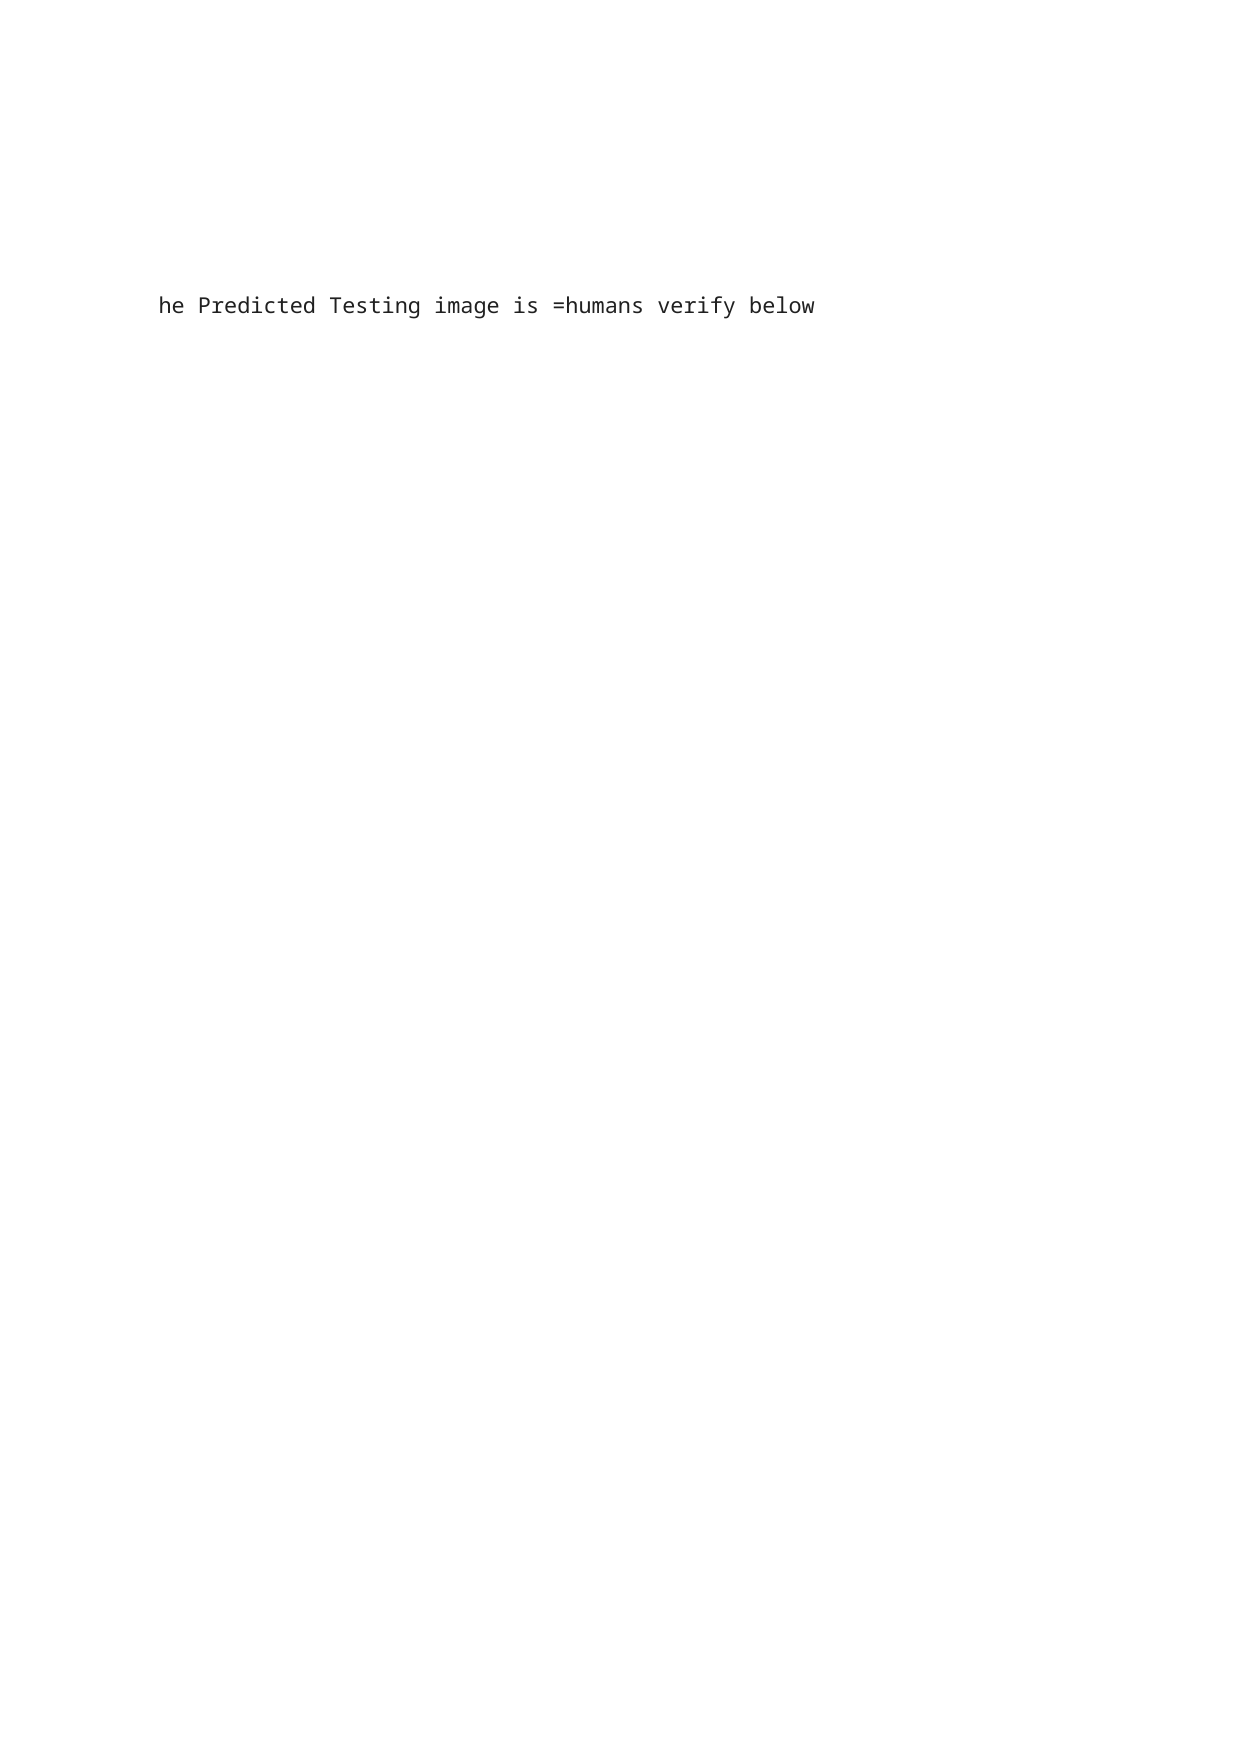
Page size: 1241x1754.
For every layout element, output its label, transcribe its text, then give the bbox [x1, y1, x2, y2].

text he Predicted Testing image is =humans verify below [158, 290, 1198, 320]
